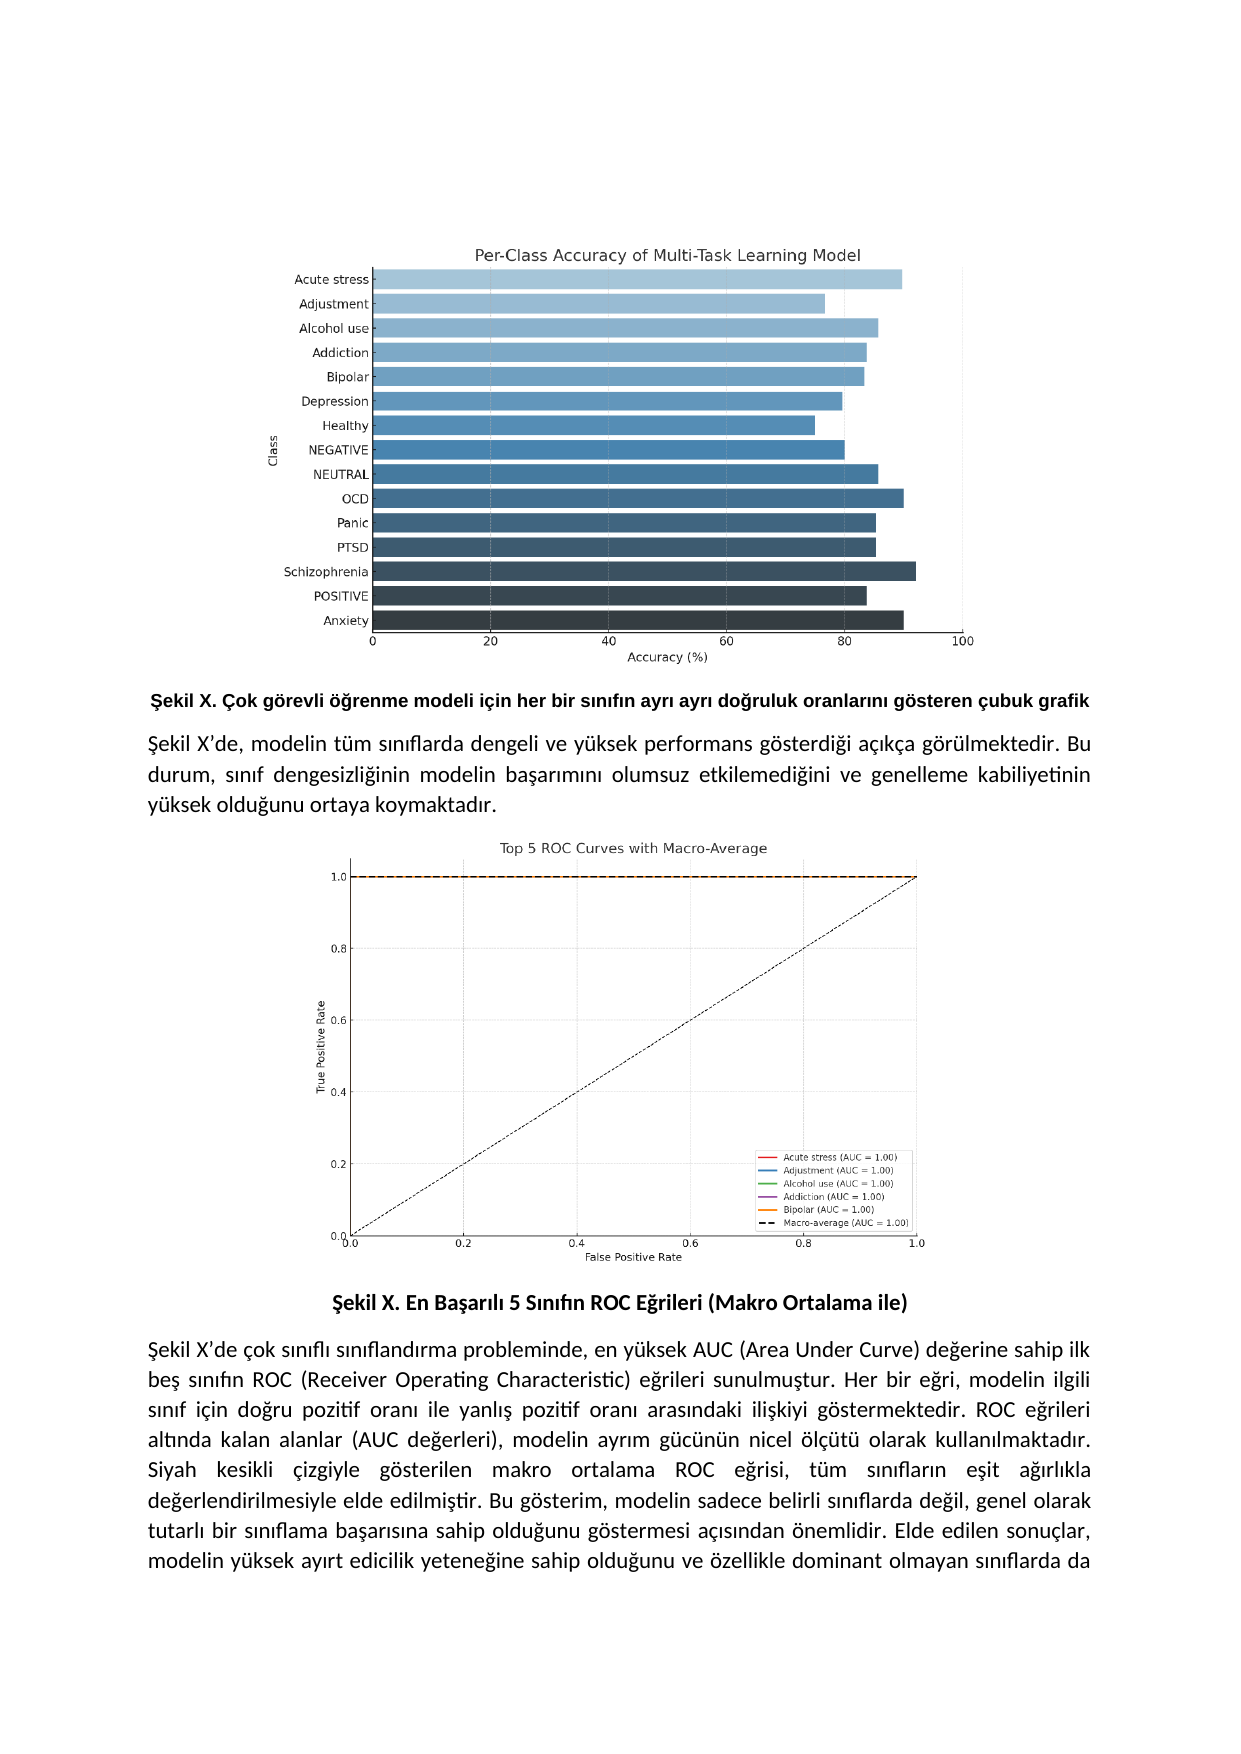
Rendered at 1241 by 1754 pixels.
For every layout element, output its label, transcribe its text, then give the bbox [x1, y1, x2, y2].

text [148, 1335, 1093, 1574]
text Şekil X. En Başarılı 5 Sınıfın ROC Eğrileri (Makro Ortalama ile) [148, 1288, 1093, 1316]
picture [260, 241, 981, 671]
text Şekil X’de, modelin tüm sınıflarda dengeli ve yüksek performans gösterdiği açıkça görülmektedir. Bu durum, sınıf dengesizliğinin modelin başarımını olumsuz etkilemediğini ve genelleme kabiliyetinin yüksek olduğunu ortaya koymaktadır. [148, 729, 1093, 818]
picture [310, 836, 931, 1269]
text Şekil X. Çok görevli öğrenme modeli için her bir sınıfın ayrı ayrı doğruluk oranlarını gösteren çubuk grafik [148, 689, 1093, 711]
